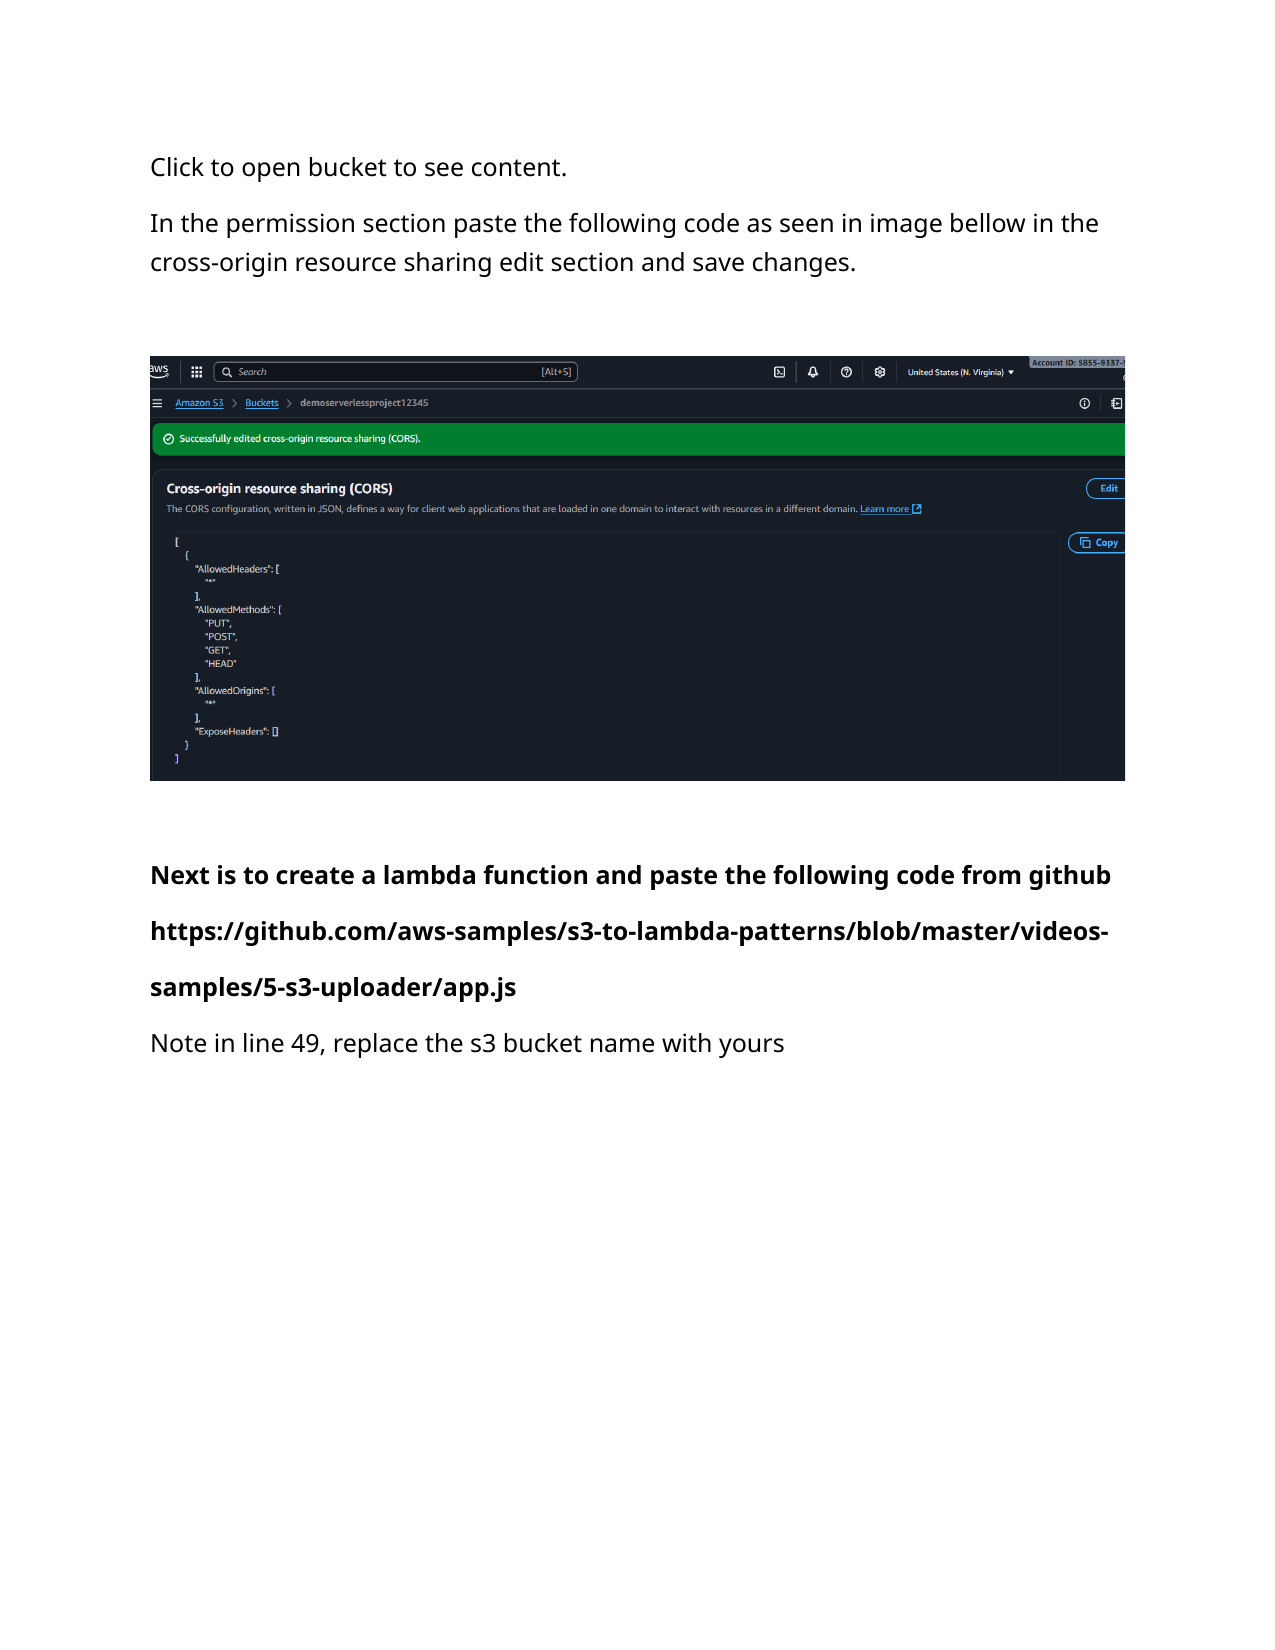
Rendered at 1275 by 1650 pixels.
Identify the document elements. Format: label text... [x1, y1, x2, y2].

picture [150, 356, 1125, 781]
text Note in line 49, replace the s3 bucket name with yours [150, 1025, 1125, 1059]
text Click to open bucket to see content. [150, 150, 1125, 184]
text samples/5-s3-uploader/app.js [150, 969, 1125, 1003]
text In the permission section paste the following code as seen in image bellow in the cross-origin resource sharing edit section and save changes. [150, 206, 1125, 279]
text https://github.com/aws-samples/s3-to-lambda-patterns/blob/master/videos- [150, 914, 1125, 948]
text Next is to create a lambda function and paste the following code from github [150, 858, 1125, 892]
